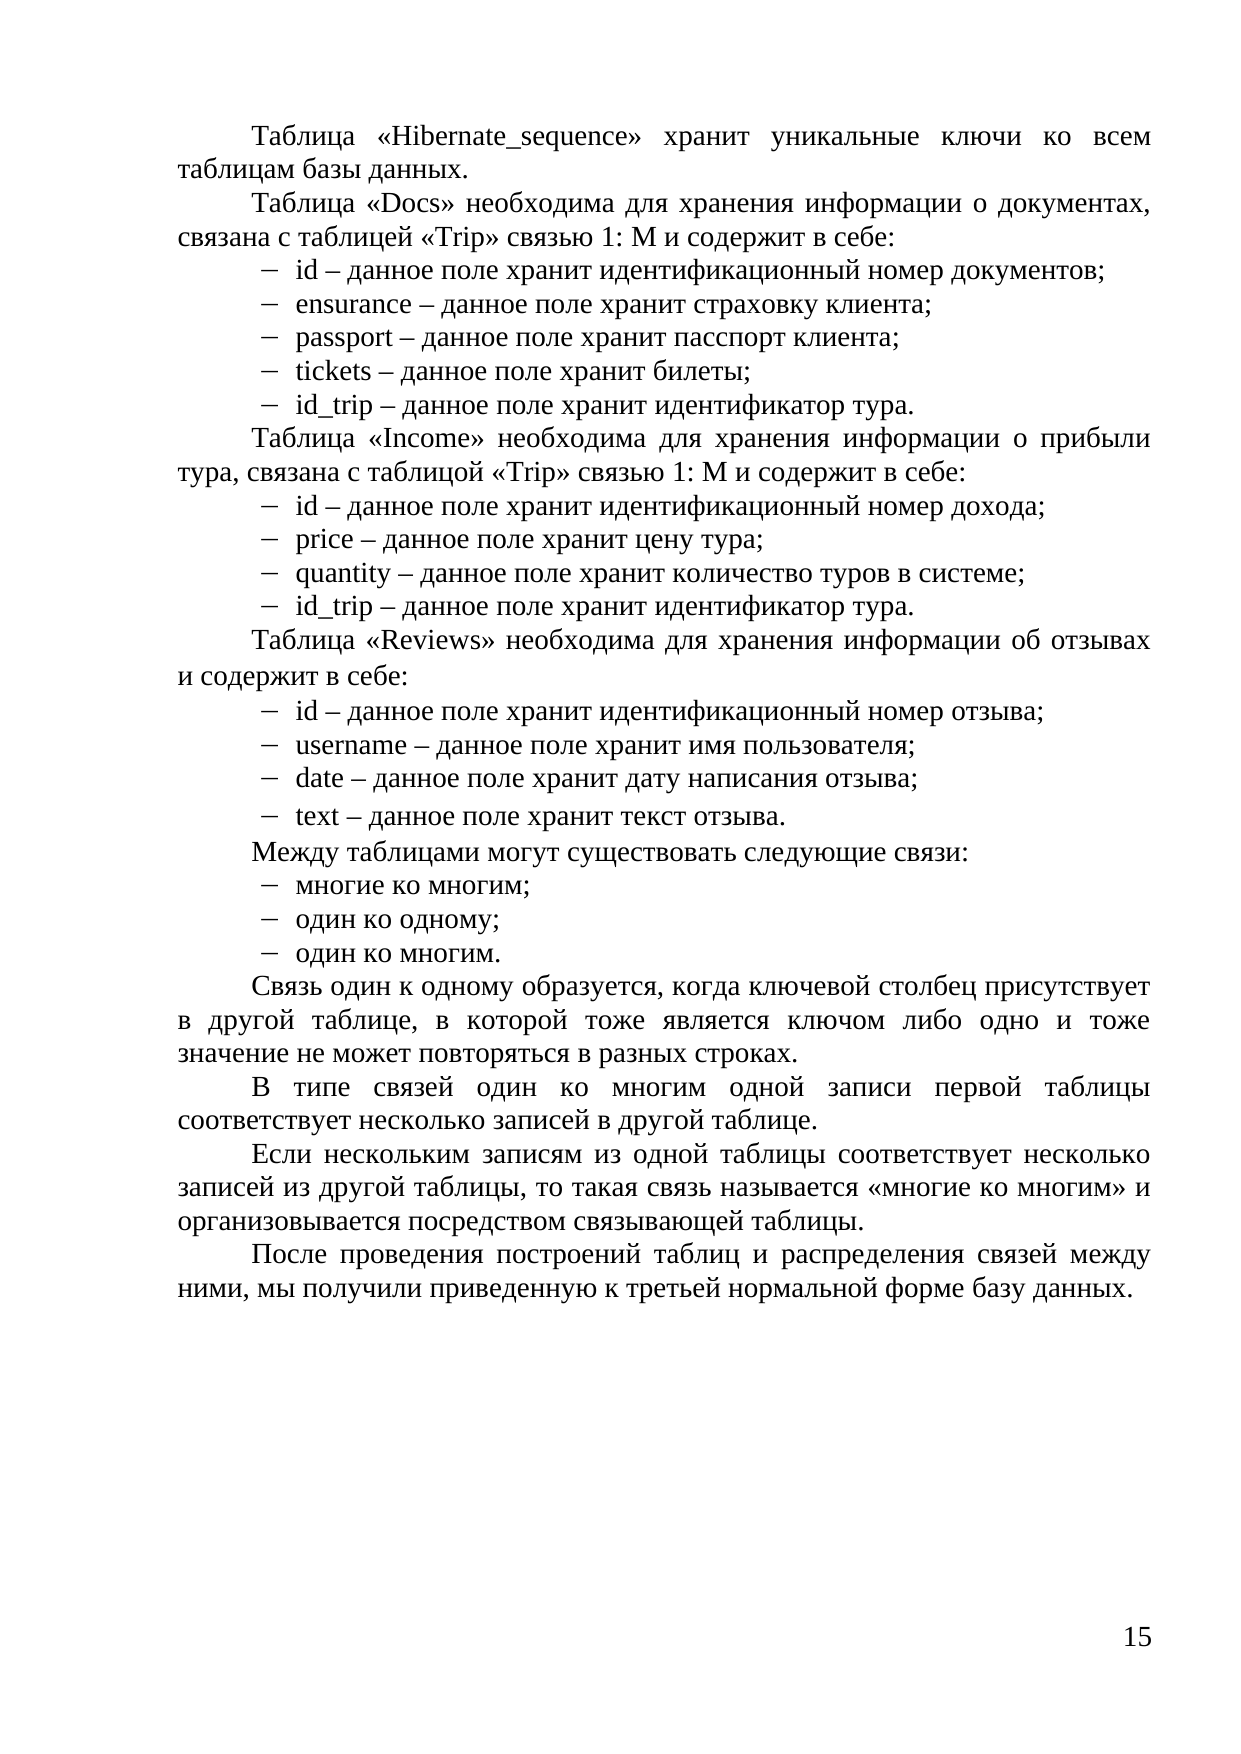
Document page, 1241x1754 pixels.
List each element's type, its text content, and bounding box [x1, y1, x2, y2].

list id – данное поле хранит идентификационный номер документов; [258, 252, 1152, 286]
text После проведения построений таблиц и распределения связей между ними, мы получили приведенную к третьей нормальной форме базу данных. [177, 1237, 1152, 1304]
list многие ко многим; [258, 867, 1152, 901]
list date – данное поле хранит дату написания отзыва; [258, 761, 1152, 794]
text Между таблицами могут существовать следующие связи: [177, 834, 1152, 867]
list id_trip – данное поле хранит идентификатор тура. [258, 588, 1152, 622]
list один ко многим. [258, 935, 1152, 968]
text Если нескольким записям из одной таблицы соответствует несколько записей из другой таблицы, то такая связь называется «многие ко многим» и организовывается посредством связывающей таблицы. [177, 1136, 1152, 1237]
list id – данное поле хранит идентификационный номер отзыва; [258, 693, 1152, 727]
text Таблица «Hibernate_sequence» хранит уникальные ключи ко всем таблицам базы данных. [177, 118, 1152, 185]
text В типе связей один ко многим одной записи первой таблицы соответствует несколько записей в другой таблице. [177, 1069, 1152, 1136]
text Таблица «Reviews» необходима для хранения информации об отзывах и содержит в себе: [177, 622, 1152, 691]
list passport – данное поле хранит пасспорт клиента; [258, 319, 1152, 353]
list ensurance – данное поле хранит страховку клиента; [258, 286, 1152, 319]
text Связь один к одному образуется, когда ключевой столбец присутствует в другой таблице, в которой тоже является ключом либо одно и тоже значение не может повторяться в разных строках. [177, 968, 1152, 1069]
list один ко одному; [258, 901, 1152, 935]
text Таблица «Income» необходима для хранения информации о прибыли тура, связана с таблицой «Trip» связью 1: М и содержит в себе: [177, 421, 1152, 488]
list username – данное поле хранит имя пользователя; [258, 727, 1152, 761]
list quantity – данное поле хранит количество туров в системе; [258, 555, 1152, 588]
list id_trip – данное поле хранит идентификатор тура. [258, 387, 1152, 421]
list text – данное поле хранит текст отзыва. [258, 794, 1152, 834]
list id – данное поле хранит идентификационный номер дохода; [258, 488, 1152, 521]
list tickets – данное поле хранит билеты; [258, 353, 1152, 387]
list price – данное поле хранит цену тура; [258, 521, 1152, 555]
text Таблица «Docs» необходима для хранения информации о документах, связана с таблицей «Trip» связью 1: М и содержит в себе: [177, 185, 1152, 252]
